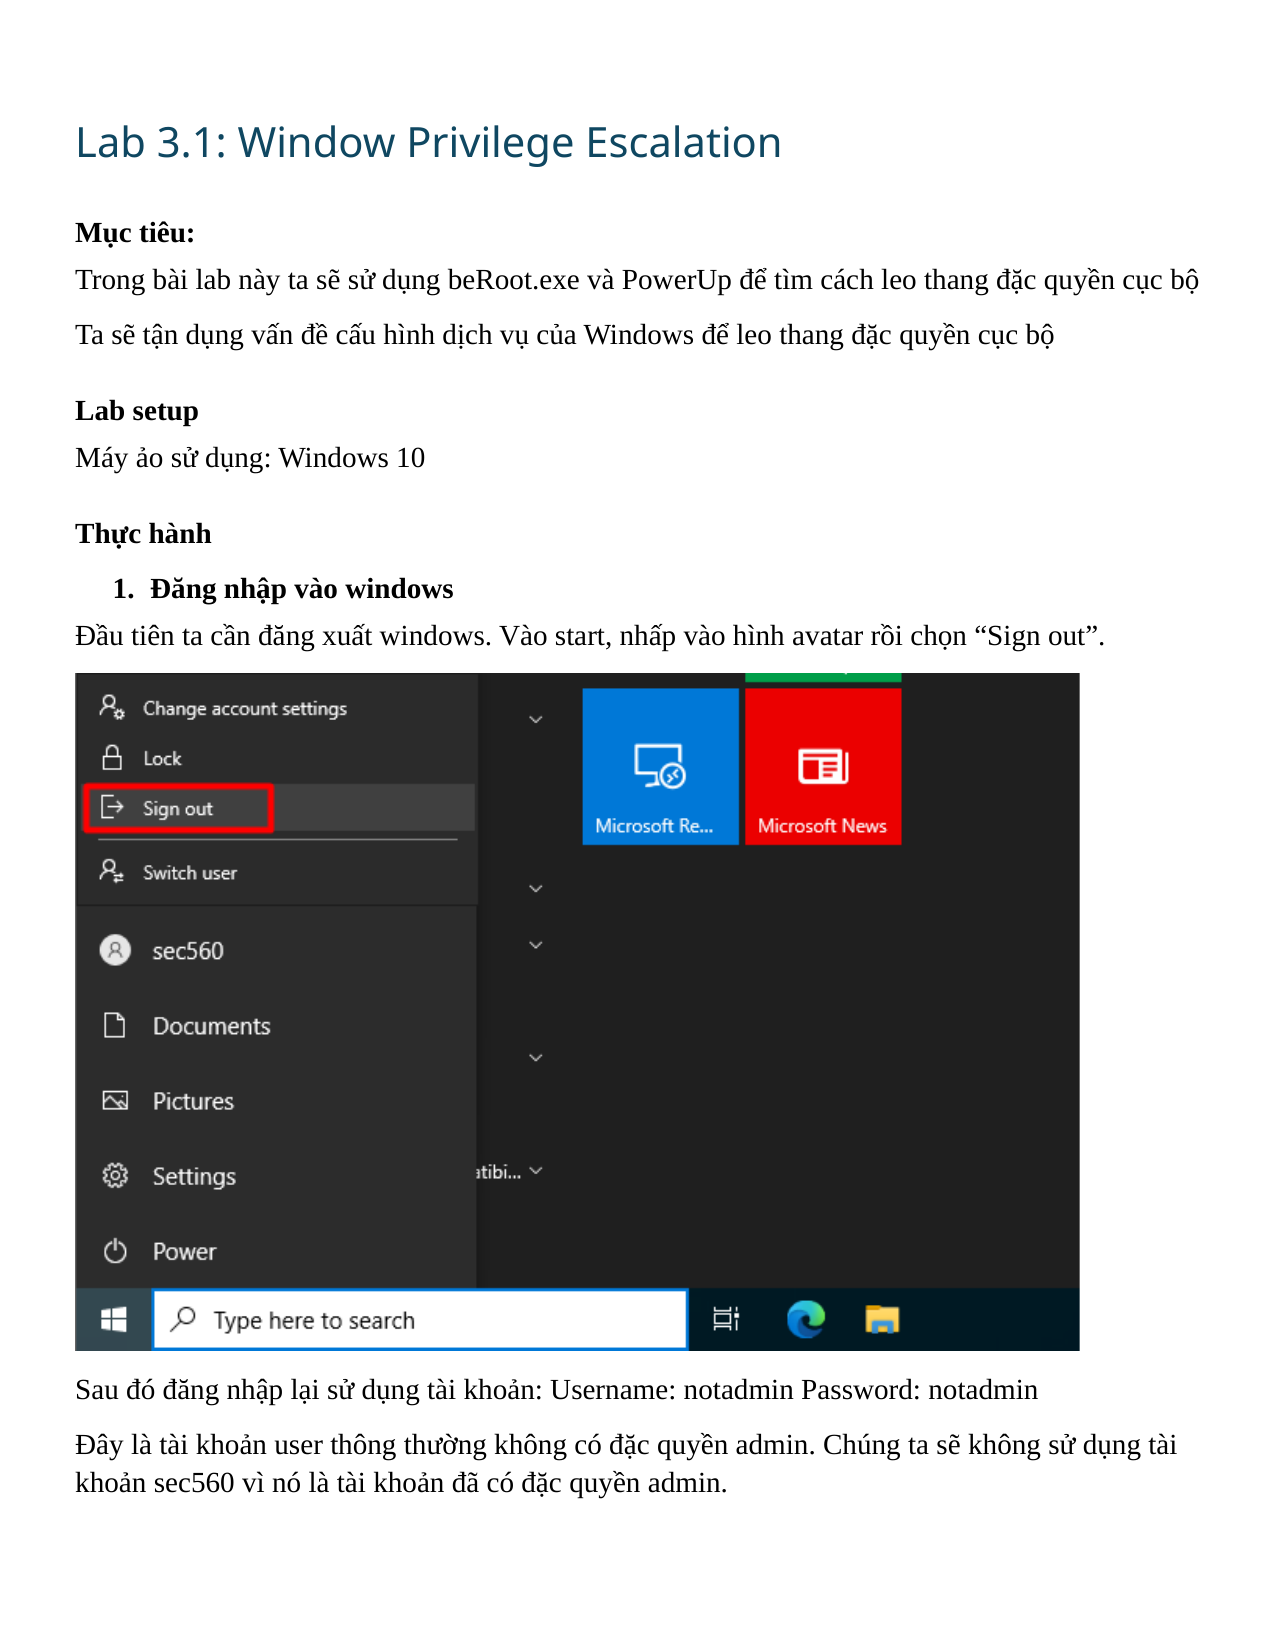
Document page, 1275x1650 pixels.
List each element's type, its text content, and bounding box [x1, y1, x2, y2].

text Thực hành [75, 516, 1200, 550]
text Trong bài lab này ta sẽ sử dụng beRoot.exe và PowerUp để tìm cách leo thang đặc quyền cục bộ [75, 262, 1200, 296]
text Mục tiêu: [75, 215, 1200, 249]
text Ta sẽ tận dụng vấn đề cấu hình dịch vụ của Windows để leo thang đặc quyền cục bộ [75, 317, 1200, 351]
text Máy ảo sử dụng: Windows 10 [75, 440, 1200, 474]
text Đăng nhập vào windows [112, 571, 1200, 605]
text Đầu tiên ta cần đăng xuất windows. Vào start, nhấp vào hình avatar rồi chọn “Sign out”. [75, 618, 1200, 652]
text Sau đó đăng nhập lại sử dụng tài khoản: Username: notadmin Password: notadmin [75, 1372, 1200, 1405]
picture [75, 673, 1080, 1351]
text Lab setup [75, 393, 1200, 427]
text Đây là tài khoản user thông thường không có đặc quyền admin. Chúng ta sẽ không sử dụng tài khoản sec560 vì nó là tài khoản đã có đặc quyền admin. [75, 1427, 1200, 1499]
subtitle Lab 3.1: Window Privilege Escalation [75, 112, 1200, 169]
